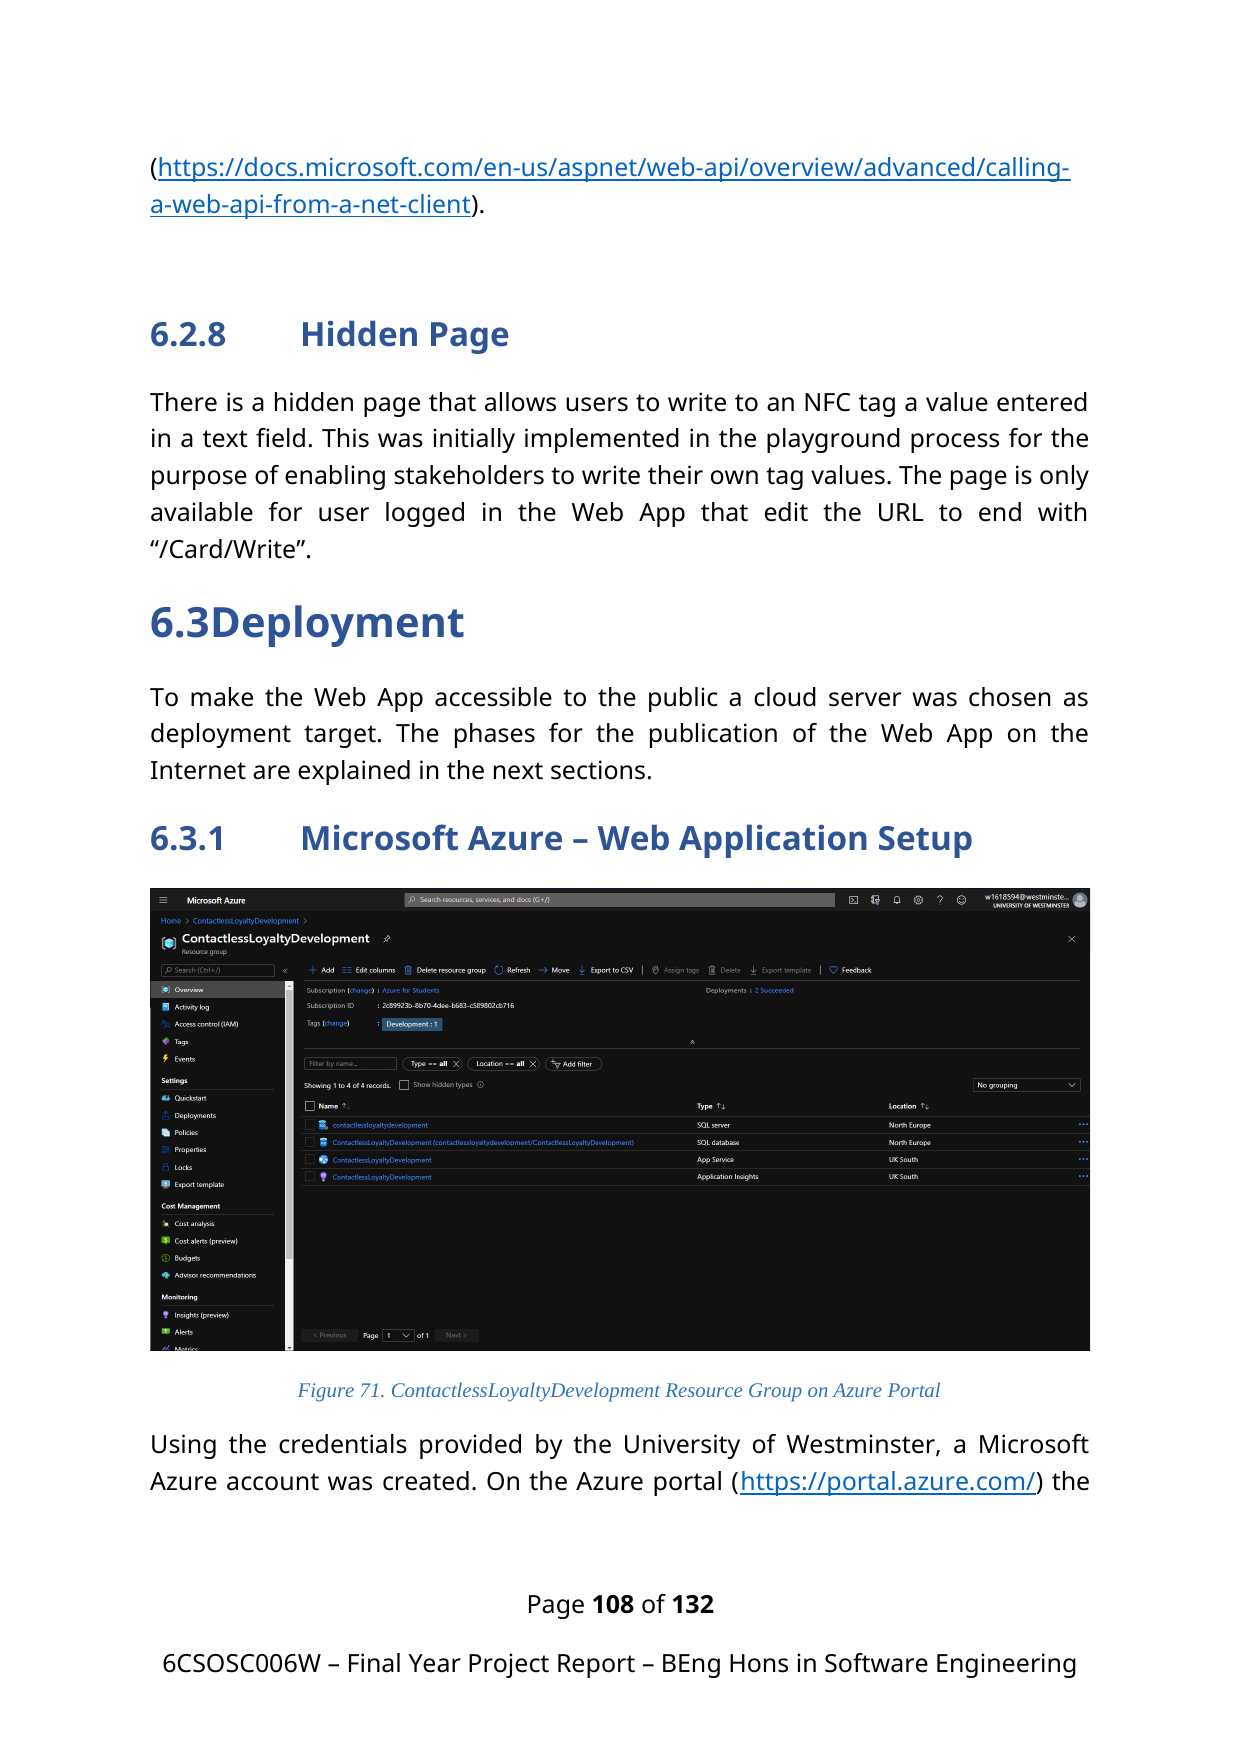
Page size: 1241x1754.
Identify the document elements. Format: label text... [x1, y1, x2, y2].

text There is a hidden page that allows users to write to an NFC tag a value entered in a text field. This was initially implemented in the playground process for the purpose of enabling stakeholders to write their own tag values. The page is only available for user logged in the Web App that edit the URL to end with “/Card/Write”. [150, 384, 1090, 565]
picture [150, 888, 1091, 1351]
text Figure . ContactlessLoyaltyDevelopment Resource Group on Azure Portal [150, 1378, 1090, 1402]
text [150, 150, 1090, 221]
text To make the Web App accessible to the public a cloud server was chosen as deployment target. The phases for the publication of the Web App on the Internet are explained in the next sections. [150, 679, 1090, 787]
subtitle Microsoft Azure – Web Application Setup [150, 815, 1090, 860]
subtitle Hidden Page [150, 310, 1090, 356]
subtitle Deployment [150, 593, 1090, 650]
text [150, 1427, 1090, 1498]
